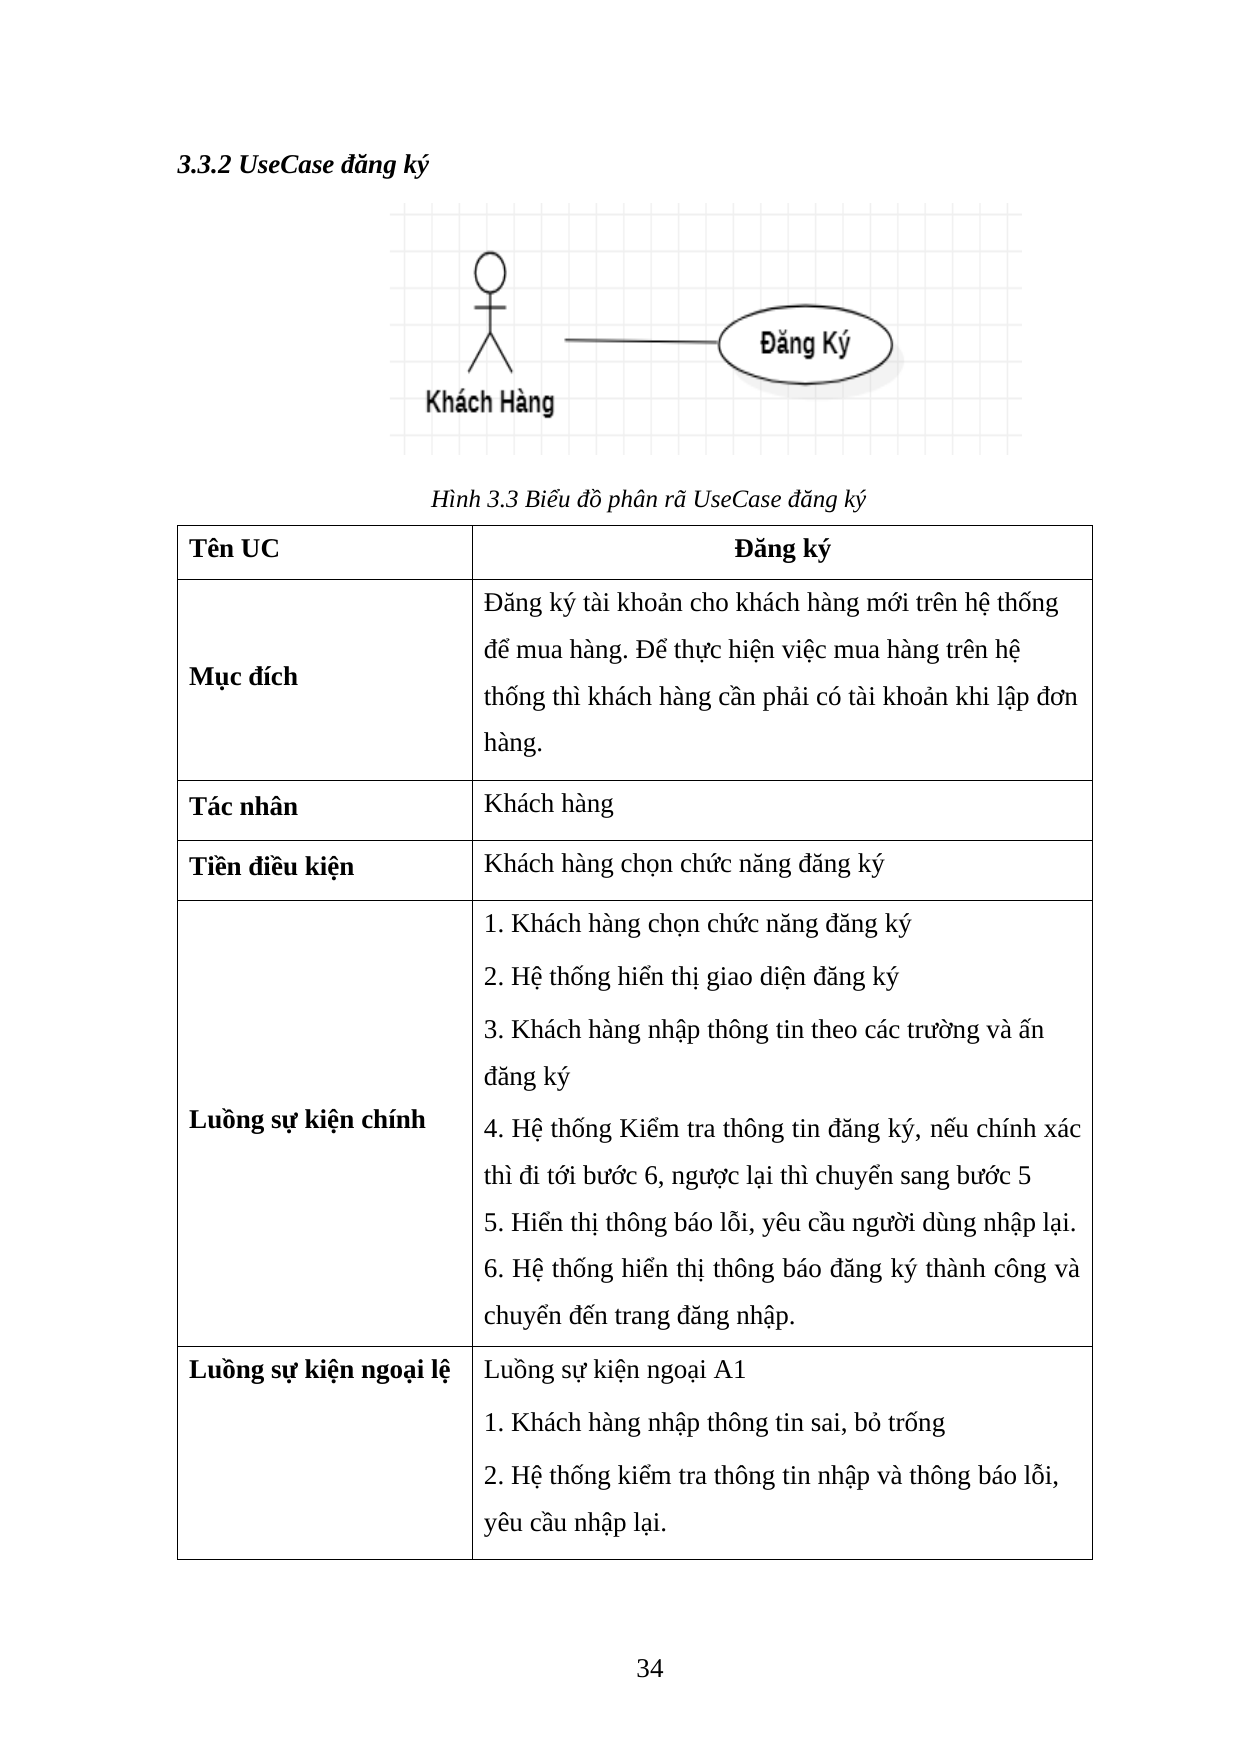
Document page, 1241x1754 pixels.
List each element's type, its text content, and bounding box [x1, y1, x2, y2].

picture [389, 203, 1022, 455]
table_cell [178, 1347, 472, 1559]
table_header Tên UC [178, 526, 472, 579]
subtitle UseCase đăng ký [177, 148, 1122, 179]
table_cell Luồng sự kiện chính [178, 901, 472, 1346]
table_cell 1. Khách hàng chọn chức năng đăng ký 2. Hệ thống hiển thị giao diện đăng ký 3. Khách hàng nhập thông tin theo các trường và ấn đăng ký 4. Hệ thống Kiểm tra thông tin đăng ký, nếu chính xác thì đi tới bước 6, ngược lại thì chuyển sang bước 5 5. Hiển thị thông báo lỗi, yêu cầu người dùng nhập lại. 6. Hệ thống hiển thị thông báo đăng ký thành công và chuyển đến trang đăng nhập. [473, 901, 1092, 1346]
table_cell Tiền điều kiện [178, 841, 472, 900]
table_cell Khách hàng chọn chức năng đăng ký [473, 841, 1092, 900]
table_cell Đăng ký tài khoản cho khách hàng mới trên hệ thống để mua hàng. Để thực hiện việc mua hàng trên hệ thống thì khách hàng cần phải có tài khoản khi lập đơn hàng. [473, 580, 1092, 779]
table_cell Mục đích [178, 580, 472, 779]
table_cell Tác nhân [178, 781, 472, 840]
table_cell Khách hàng [473, 781, 1092, 840]
table_header Đăng ký [473, 526, 1092, 579]
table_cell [473, 1347, 1092, 1559]
